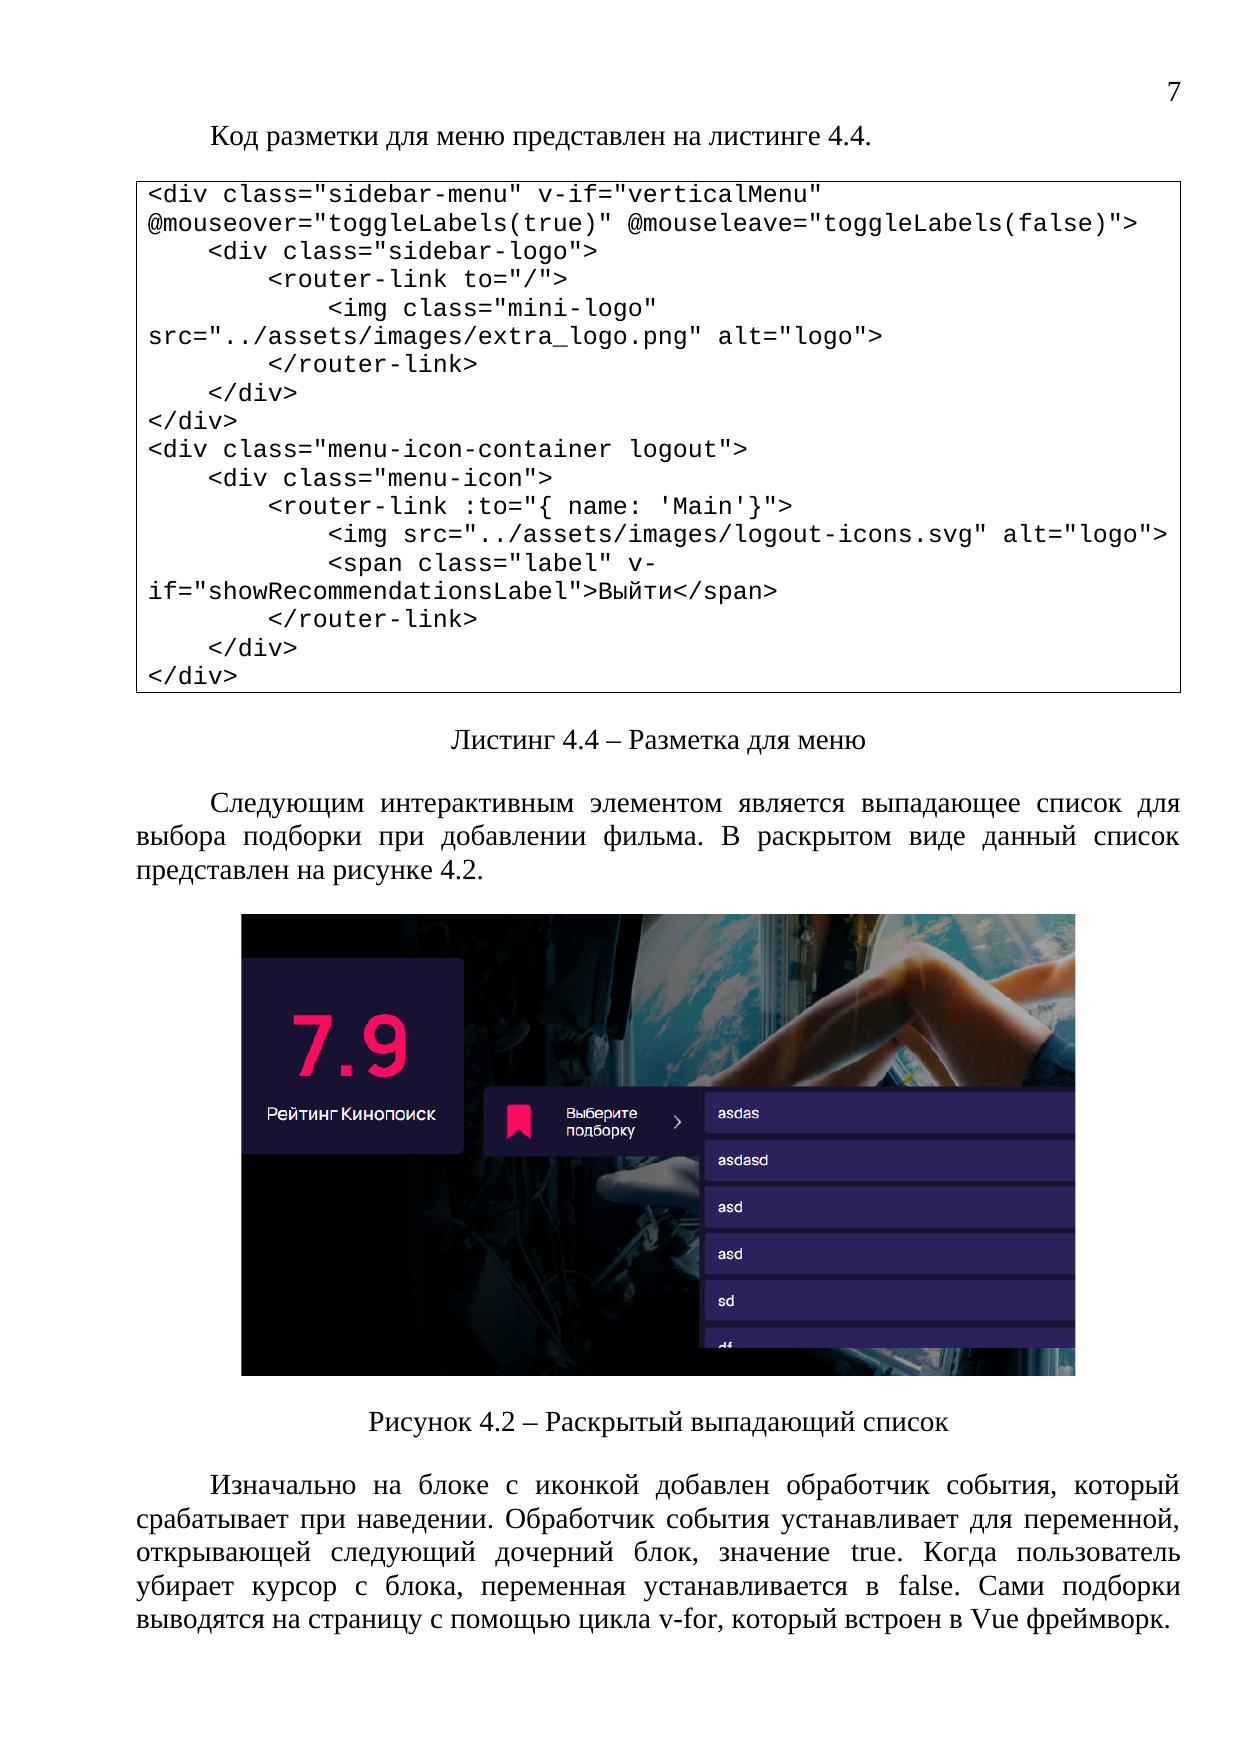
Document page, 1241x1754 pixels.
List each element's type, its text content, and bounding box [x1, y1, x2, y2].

text Листинг 4.4 – Разметка для меню [136, 722, 1181, 756]
text Код разметки для меню представлен на листинге 4.4. [136, 118, 1181, 152]
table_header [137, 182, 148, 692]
picture [241, 914, 1076, 1376]
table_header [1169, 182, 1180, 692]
text Следующим интерактивным элементом является выпадающее список для выбора подборки при добавлении фильма. В раскрытом виде данный список представлен на рисунке 4.2. [136, 785, 1181, 885]
text Изначально на блоке с иконкой добавлен обработчик события, который срабатывает при наведении. Обработчик события устанавливает для переменной, открывающей следующий дочерний блок, значение true. Когда пользователь убирает курсор с блока, переменная устанавливается в false. Сами подборки выводятся на страницу с помощью цикла v-for, который встроен в Vue фреймворк. [136, 1467, 1181, 1635]
text Рисунок 4.2 – Раскрытый выпадающий список [136, 1404, 1181, 1438]
